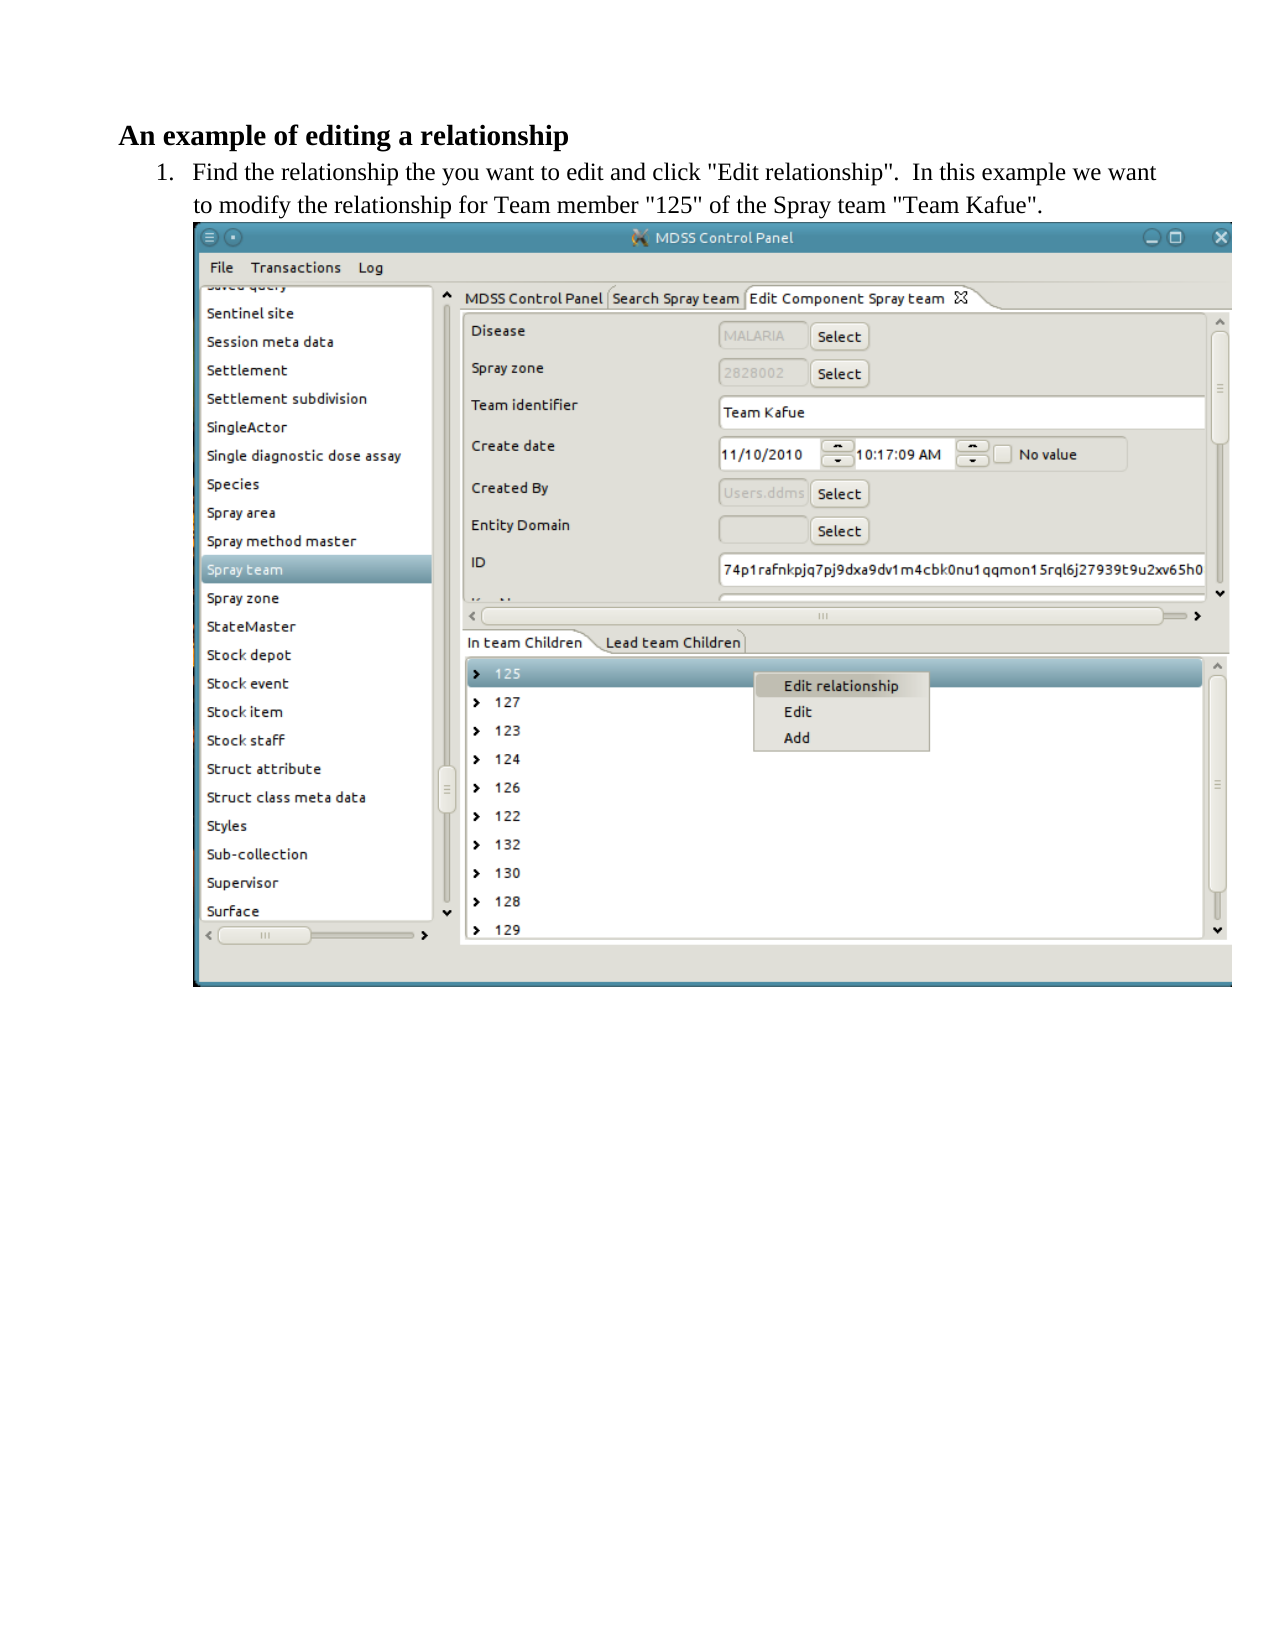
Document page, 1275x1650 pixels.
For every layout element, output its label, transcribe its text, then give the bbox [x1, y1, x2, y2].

picture [193, 222, 1232, 987]
subtitle An example of editing a relationship [118, 118, 1157, 152]
